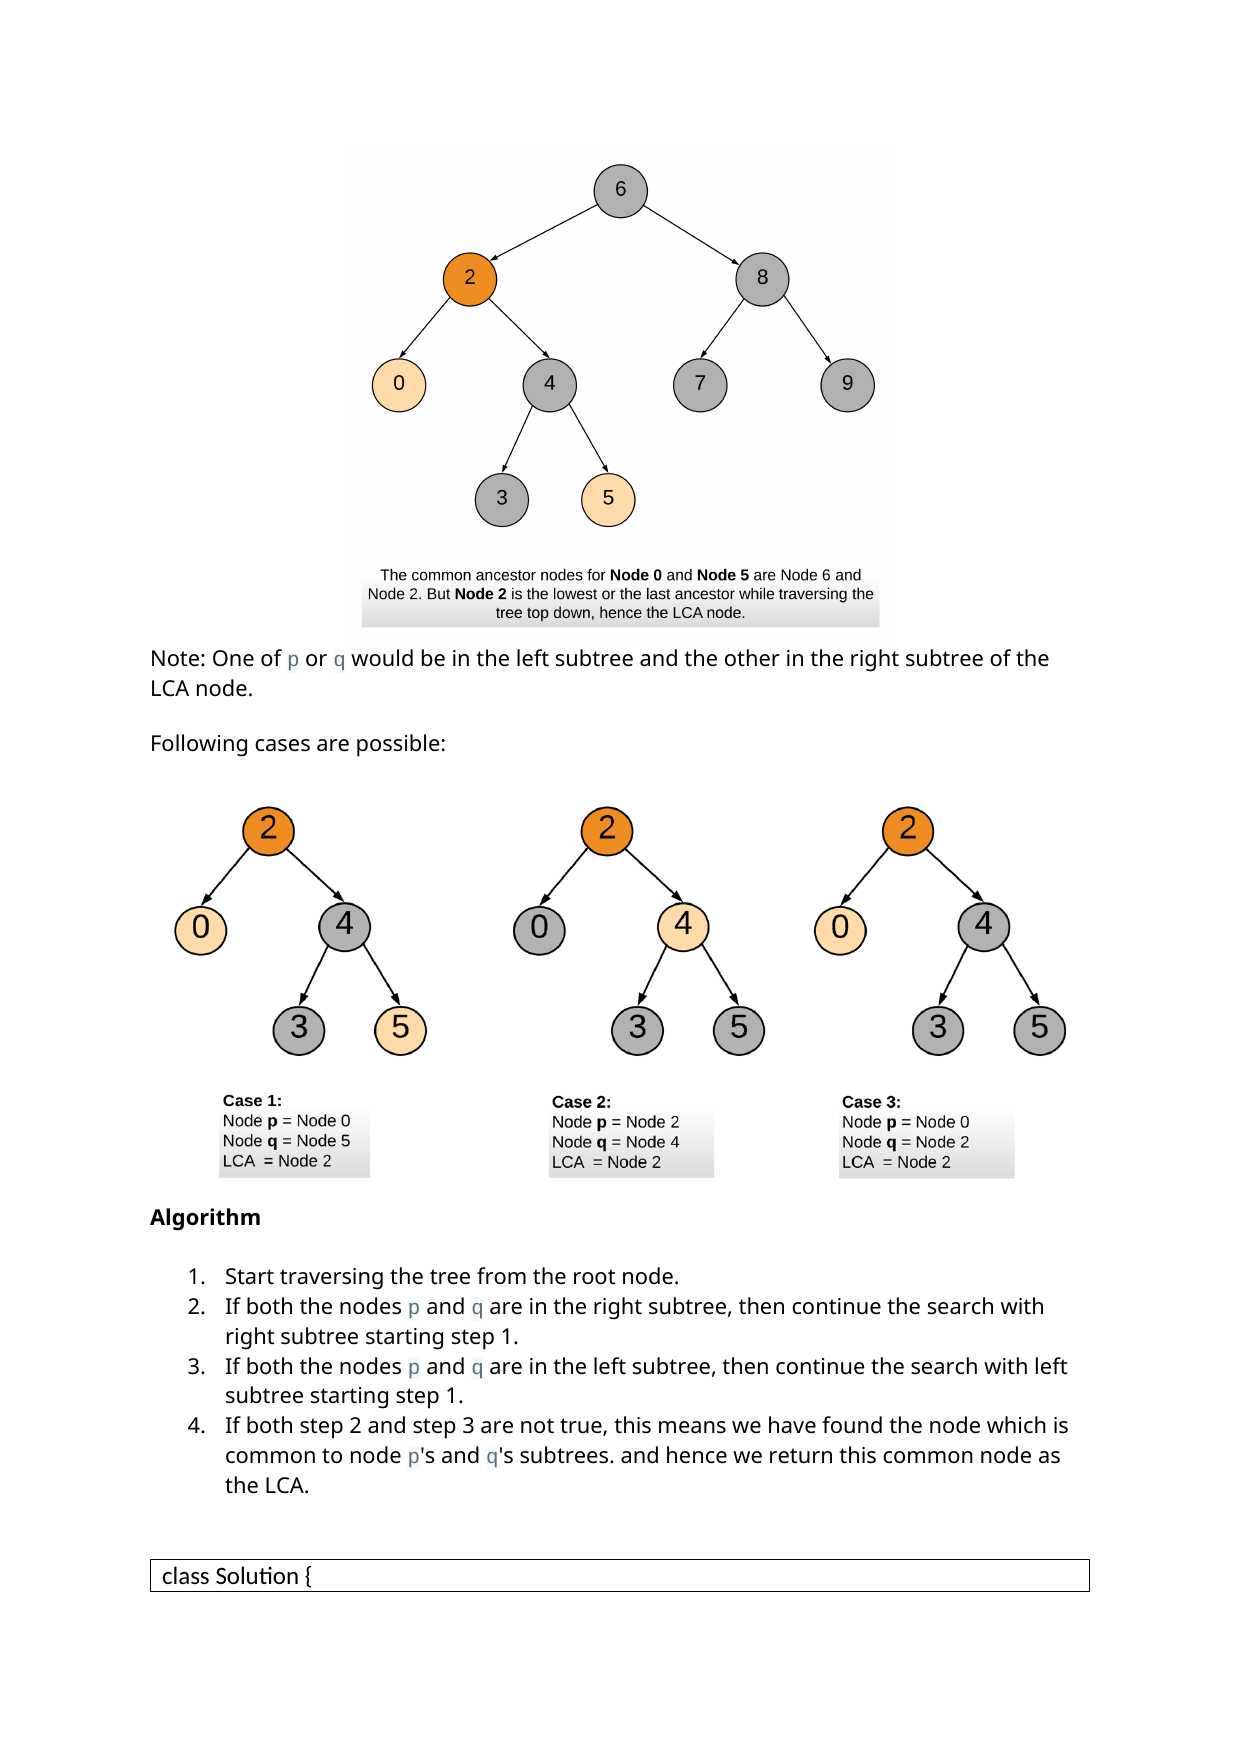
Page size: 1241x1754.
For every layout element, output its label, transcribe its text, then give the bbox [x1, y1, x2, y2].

list If both the nodes p and q are in the left subtree, then continue the search with left subtree starting step 1. [187, 1351, 1090, 1410]
list If both step 2 and step 3 are not true, this means we have found the node which is common to node p's and q's subtrees. and hence we return this common node as the LCA. [187, 1410, 1090, 1530]
list If both the nodes p and q are in the right subtree, then continue the search with right subtree starting step 1. [187, 1291, 1090, 1351]
list Start traversing the tree from the root node. [187, 1261, 1090, 1291]
text Following cases are possible: [150, 728, 1090, 757]
text Algorithm [150, 1203, 1090, 1232]
picture [150, 782, 1091, 1203]
text Note: One of p or q would be in the left subtree and the other in the right subtree of the LCA node. [150, 643, 1090, 703]
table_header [151, 1560, 1089, 1591]
picture [346, 150, 894, 643]
